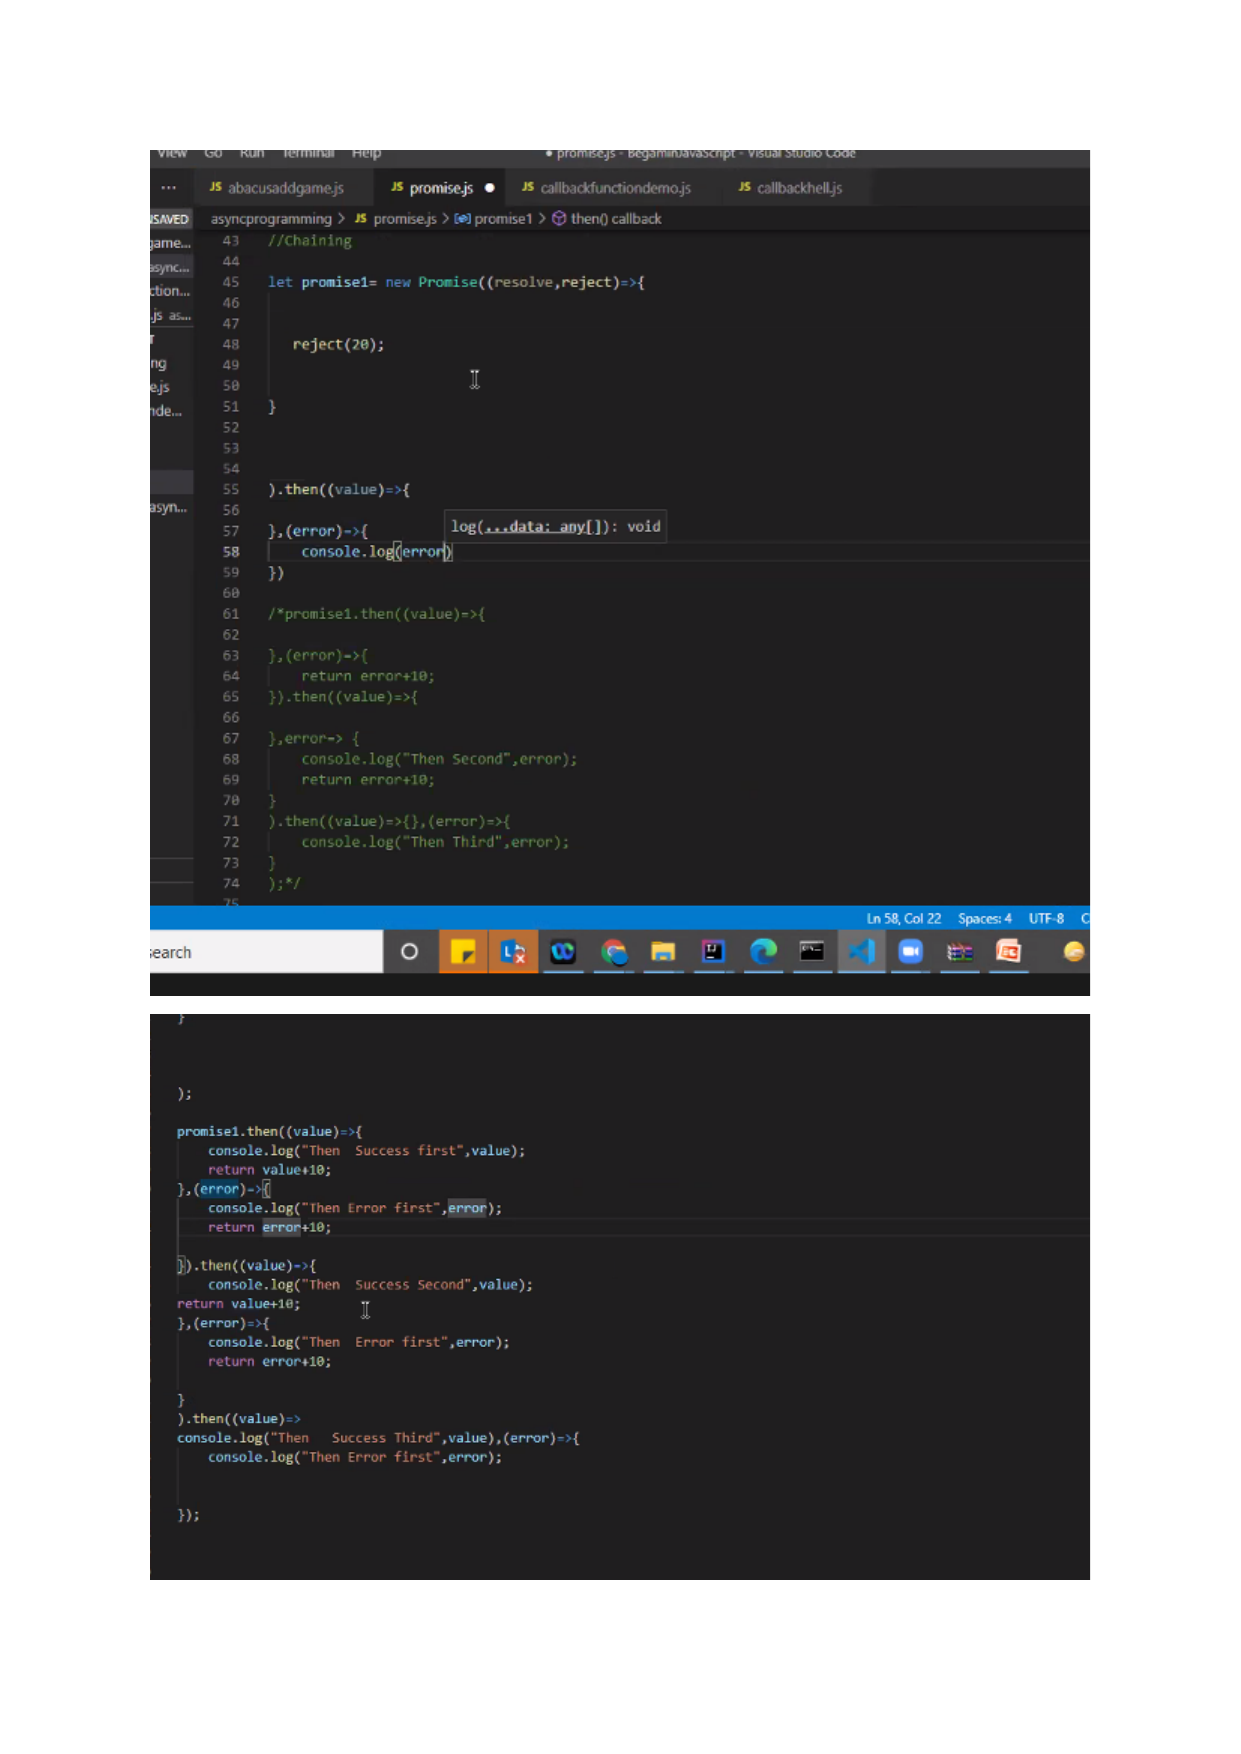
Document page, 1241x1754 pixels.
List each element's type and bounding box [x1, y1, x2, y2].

picture [150, 150, 1091, 996]
picture [150, 1014, 1091, 1580]
